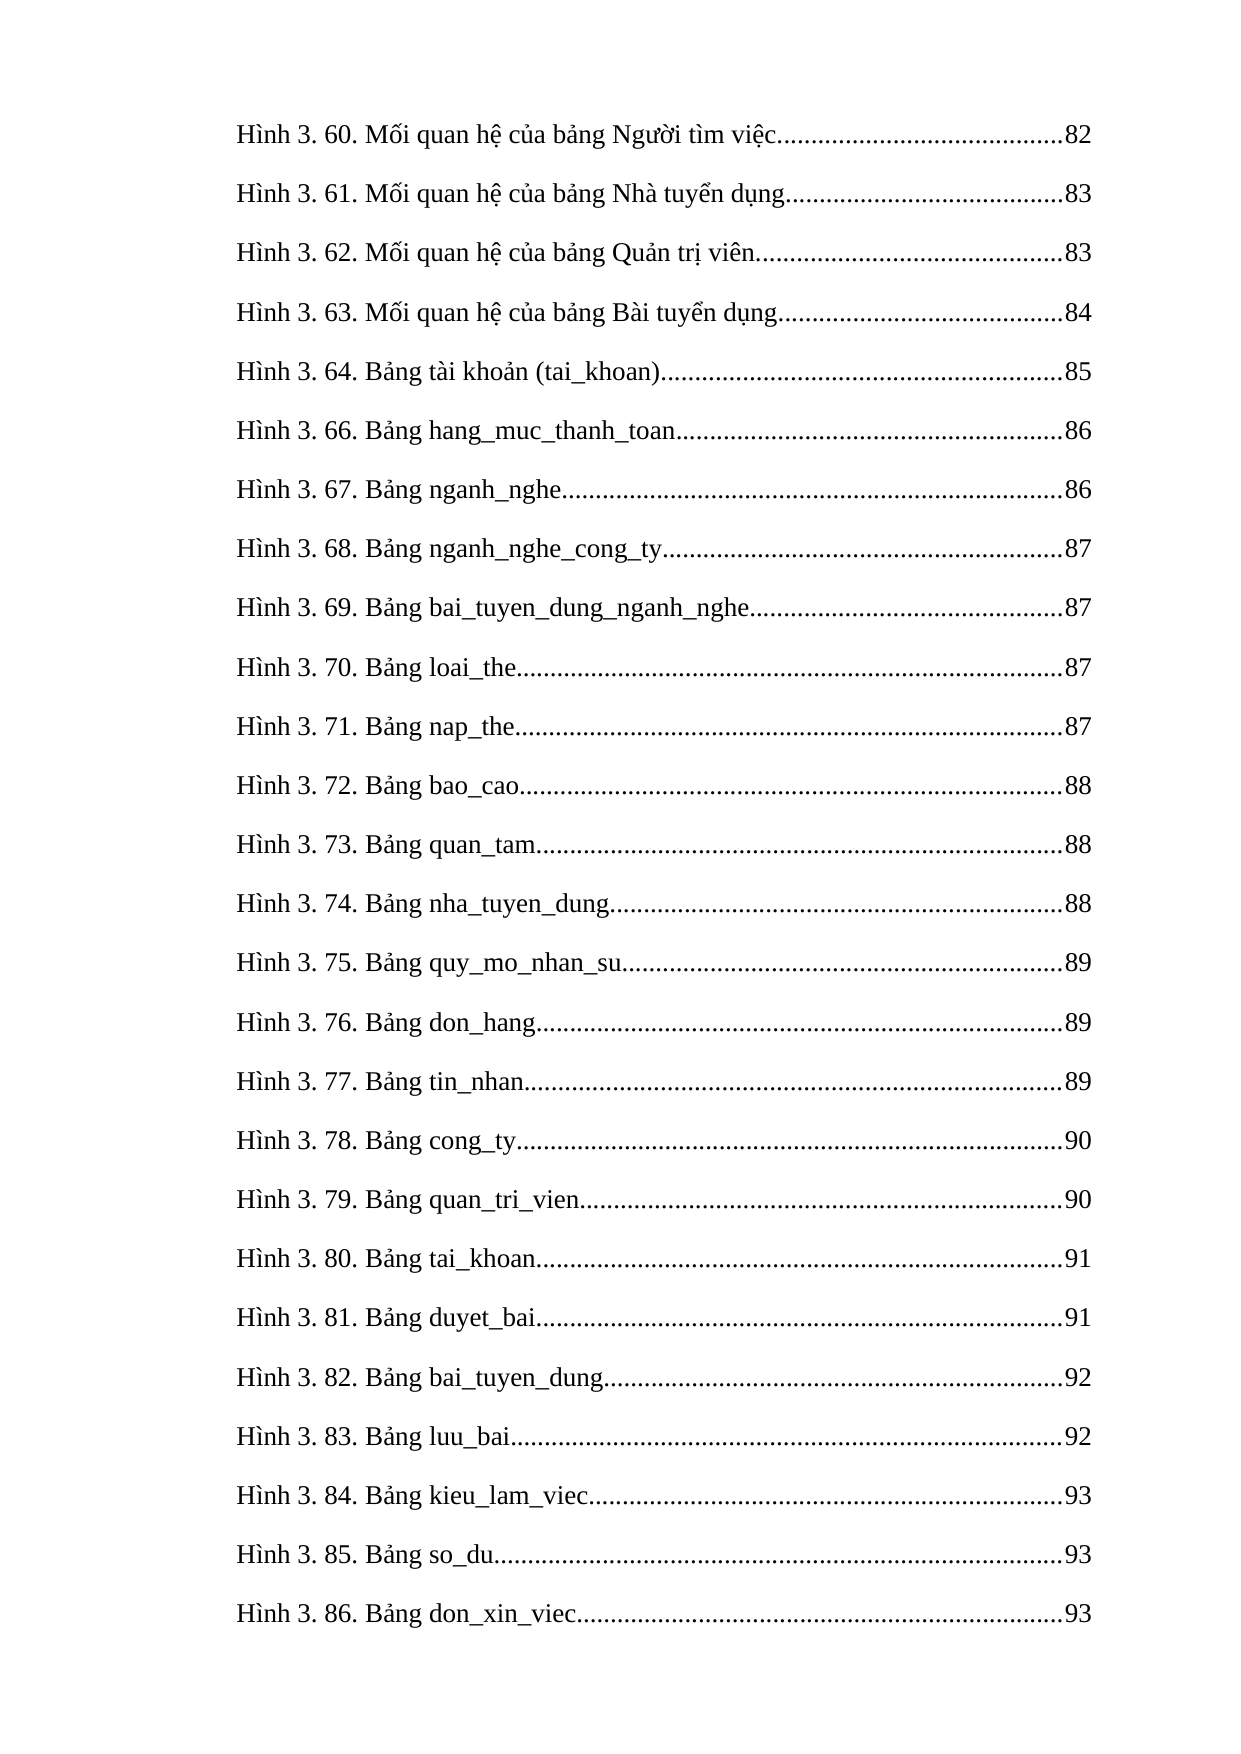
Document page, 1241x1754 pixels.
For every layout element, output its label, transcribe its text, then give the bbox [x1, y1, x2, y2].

text Hình 3. 60. Mối quan hệ của bảng Người tìm việc. 82 [177, 118, 1122, 149]
text Hình 3. 63. Mối quan hệ của bảng Bài tuyển dụng. 84 [177, 296, 1122, 327]
text Hình 3. 77. Bảng tin_nhan. 89 [177, 1065, 1122, 1096]
text Hình 3. 61. Mối quan hệ của bảng Nhà tuyển dụng. 83 [177, 177, 1122, 208]
text Hình 3. 81. Bảng duyet_bai. 91 [177, 1301, 1122, 1333]
text Hình 3. 85. Bảng so_du. 93 [177, 1538, 1122, 1569]
text Hình 3. 82. Bảng bai_tuyen_dung. 92 [177, 1361, 1122, 1392]
text Hình 3. 86. Bảng don_xin_viec. 93 [177, 1597, 1122, 1628]
text Hình 3. 83. Bảng luu_bai. 92 [177, 1420, 1122, 1451]
text Hình 3. 78. Bảng cong_ty. 90 [177, 1124, 1122, 1155]
text Hình 3. 66. Bảng hang_muc_thanh_toan. 86 [177, 414, 1122, 445]
text Hình 3. 68. Bảng nganh_nghe_cong_ty. 87 [177, 532, 1122, 563]
text Hình 3. 64. Bảng tài khoản (tai_khoan). 85 [177, 355, 1122, 386]
text Hình 3. 76. Bảng don_hang. 89 [177, 1006, 1122, 1037]
text Hình 3. 75. Bảng quy_mo_nhan_su. 89 [177, 946, 1122, 978]
text Hình 3. 71. Bảng nap_the. 87 [177, 710, 1122, 741]
text Hình 3. 73. Bảng quan_tam. 88 [177, 828, 1122, 859]
text Hình 3. 80. Bảng tai_khoan. 91 [177, 1242, 1122, 1273]
text Hình 3. 72. Bảng bao_cao. 88 [177, 769, 1122, 800]
text Hình 3. 70. Bảng loai_the. 87 [177, 651, 1122, 682]
text Hình 3. 69. Bảng bai_tuyen_dung_nganh_nghe. 87 [177, 591, 1122, 623]
text Hình 3. 84. Bảng kieu_lam_viec. 93 [177, 1479, 1122, 1510]
text Hình 3. 79. Bảng quan_tri_vien. 90 [177, 1183, 1122, 1214]
text Hình 3. 74. Bảng nha_tuyen_dung. 88 [177, 887, 1122, 918]
text Hình 3. 62. Mối quan hệ của bảng Quản trị viên. 83 [177, 236, 1122, 268]
text Hình 3. 67. Bảng nganh_nghe. 86 [177, 473, 1122, 504]
